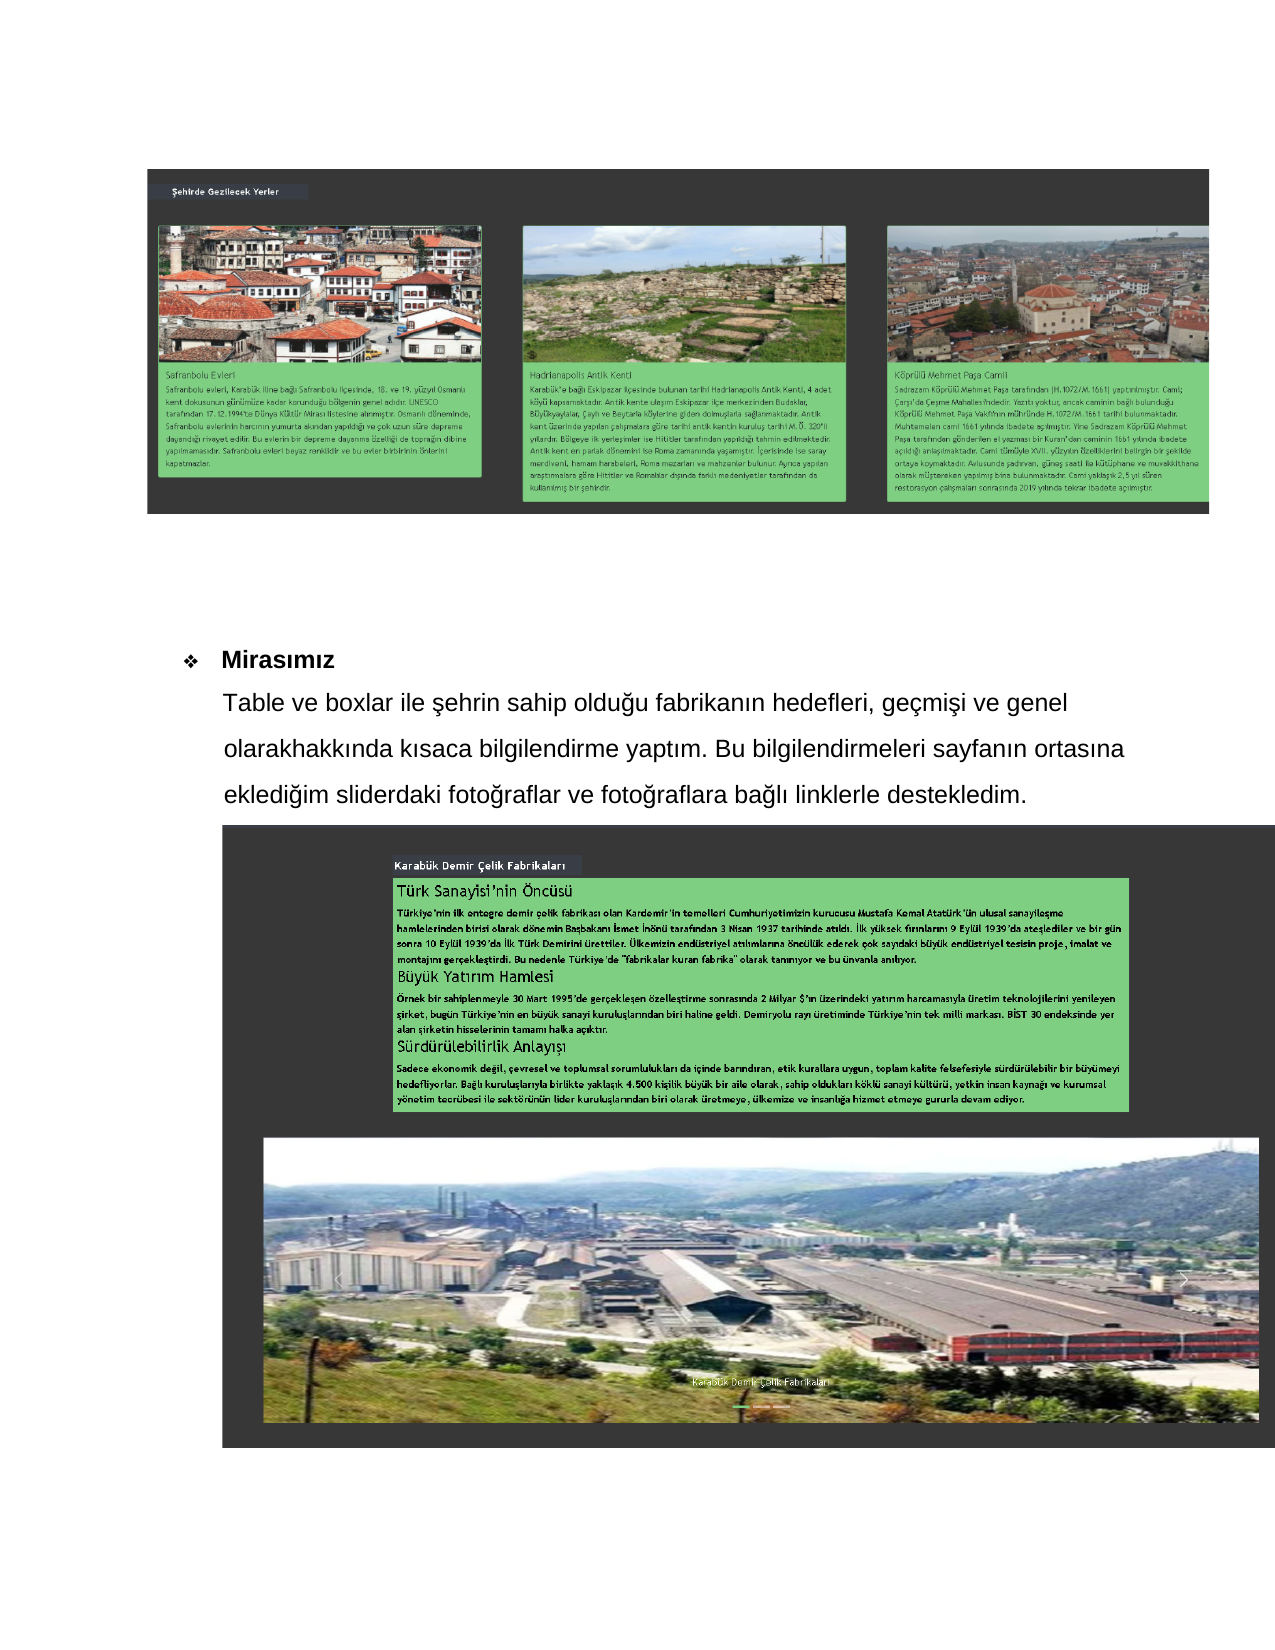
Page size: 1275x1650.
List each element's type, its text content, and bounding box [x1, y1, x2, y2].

picture [222, 825, 1275, 1448]
list Mirasımız [183, 645, 1209, 674]
picture [147, 169, 1210, 514]
text Table ve boxlar ile şehrin sahip olduğu fabrikanın hedefleri, geçmişi ve genel olarakhakkında kısaca bilgilendirme yaptım. Bu bilgilendirmeleri sayfanın ortasına eklediğim sliderdaki fotoğraflar ve fotoğraflara bağlı linklerle destekledim. [222, 688, 1128, 808]
